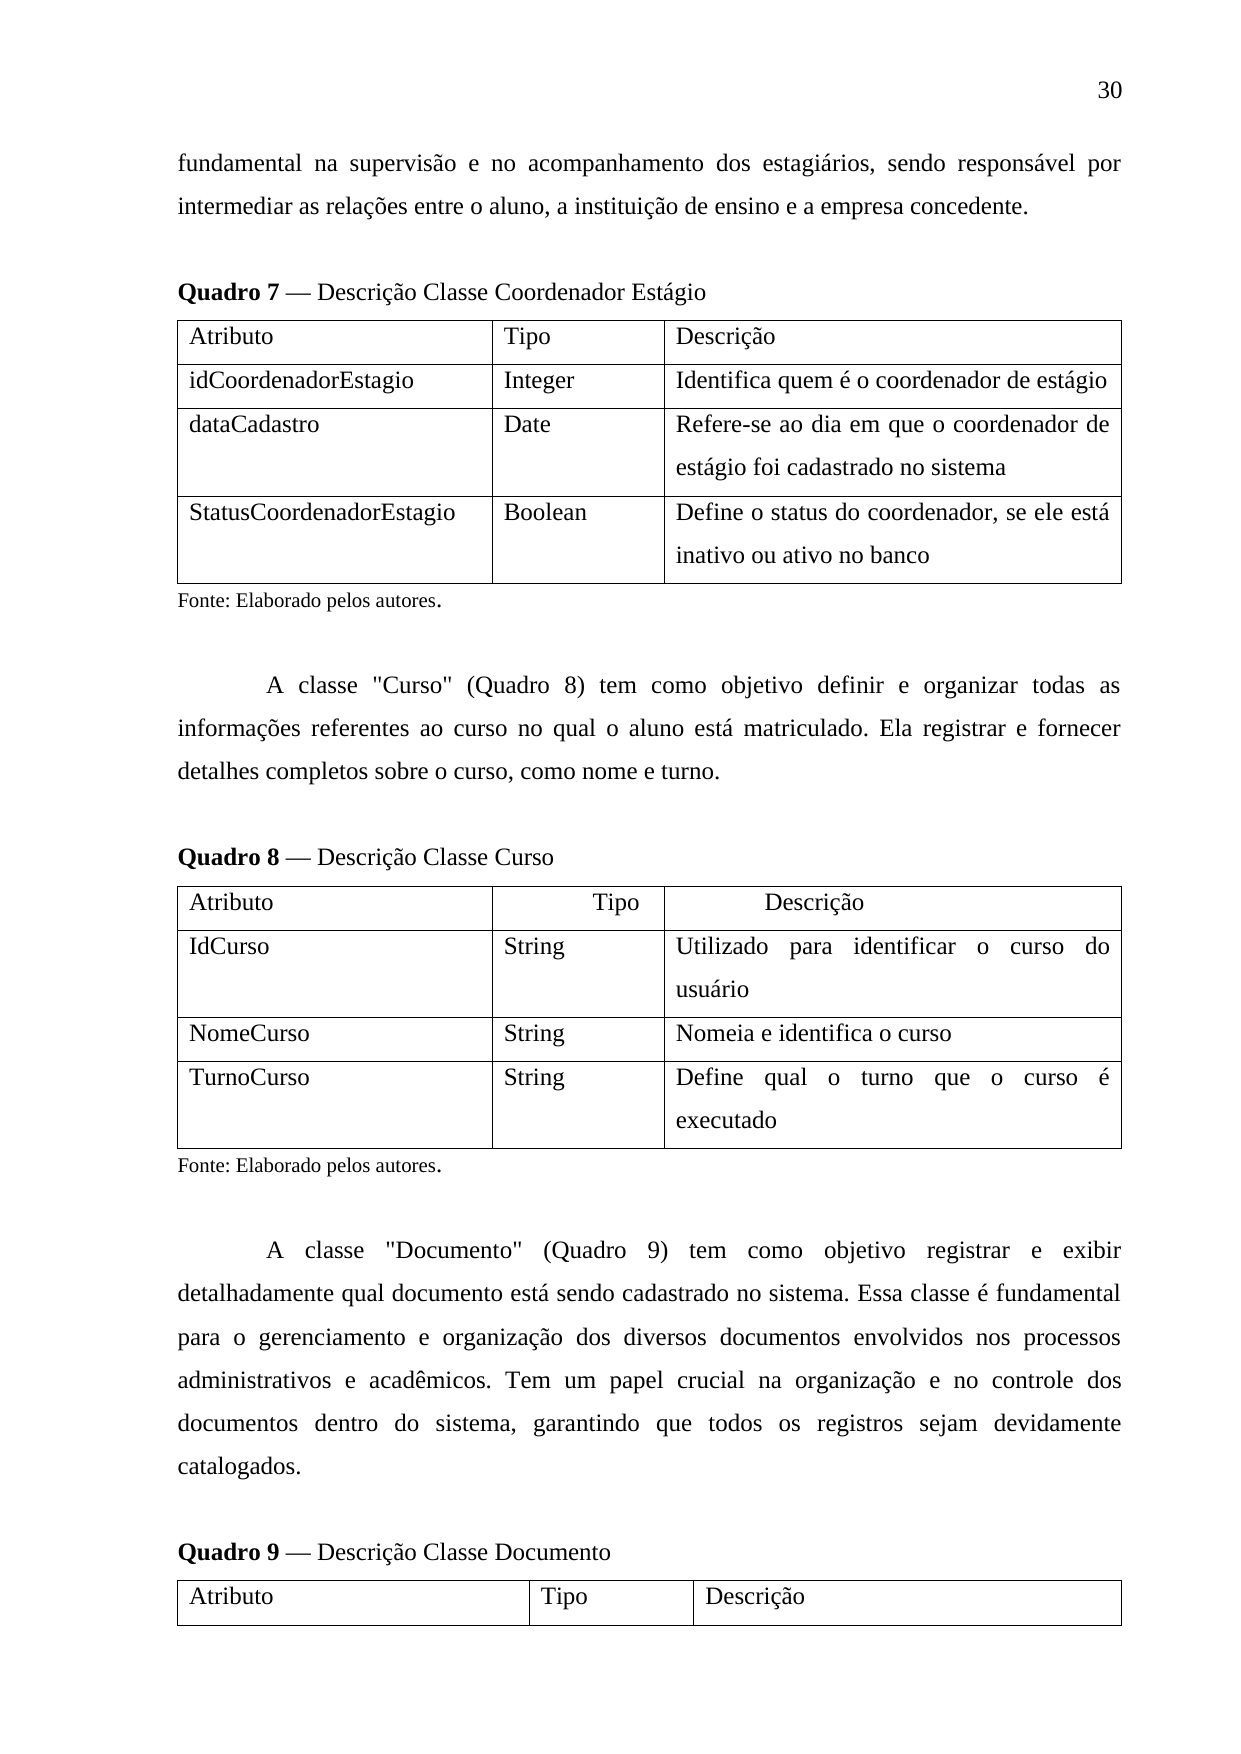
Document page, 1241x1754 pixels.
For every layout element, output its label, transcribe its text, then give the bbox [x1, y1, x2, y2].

table_cell Integer [493, 365, 664, 408]
table_cell Identifica quem é o coordenador de estágio [665, 365, 1121, 408]
table_cell idCoordenadorEstagio [178, 365, 492, 408]
table_cell dataCadastro [178, 409, 492, 496]
table_cell NomeCurso [178, 1018, 492, 1061]
text Quadro 7 — Descrição Classe Coordenador Estágio [177, 277, 1122, 306]
text Quadro 8 — Descrição Classe Curso [177, 842, 1122, 871]
table_cell TurnoCurso [178, 1062, 492, 1148]
table_header Tipo [493, 887, 664, 930]
table_cell String [493, 931, 664, 1017]
table_header Tipo [530, 1581, 693, 1624]
table_cell Refere-se ao dia em que o coordenador de estágio foi cadastrado no sistema [665, 409, 1121, 496]
table_header Atributo [178, 887, 492, 930]
table_cell Define o status do coordenador, se ele está inativo ou ativo no banco [665, 497, 1121, 583]
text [177, 148, 1122, 219]
table_header Descrição [694, 1581, 1121, 1624]
table_cell Utilizado para identificar o curso do usuário [665, 931, 1121, 1017]
table_cell StatusCoordenadorEstagio [178, 497, 492, 583]
text Fonte: Elaborado pelos autores. [177, 584, 1122, 612]
table_header Descrição [665, 321, 1121, 364]
text Fonte: Elaborado pelos autores. [177, 1149, 1122, 1178]
table_cell Boolean [493, 497, 664, 583]
table_header Descrição [665, 887, 1121, 930]
table_header Atributo [178, 321, 492, 364]
table_cell Nomeia e identifica o curso [665, 1018, 1121, 1061]
table_cell String [493, 1062, 664, 1148]
table_cell IdCurso [178, 931, 492, 1017]
table_header Tipo [493, 321, 664, 364]
table_cell Define qual o turno que o curso é executado [665, 1062, 1121, 1148]
text A classe "Curso" (Quadro 8) tem como objetivo definir e organizar todas as informações referentes ao curso no qual o aluno está matriculado. Ela registrar e fornecer detalhes completos sobre o curso, como nome e turno. [177, 670, 1122, 785]
text Quadro 9 — Descrição Classe Documento [177, 1537, 1122, 1566]
table_header Atributo [178, 1581, 529, 1624]
text A classe "Documento" (Quadro 9) tem como objetivo registrar e exibir detalhadamente qual documento está sendo cadastrado no sistema. Essa classe é fundamental para o gerenciamento e organização dos diversos documentos envolvidos nos processos administrativos e acadêmicos. Tem um papel crucial na organização e no controle dos documentos dentro do sistema, garantindo que todos os registros sejam devidamente catalogados. [177, 1235, 1122, 1480]
table_cell String [493, 1018, 664, 1061]
table_cell Date [493, 409, 664, 496]
